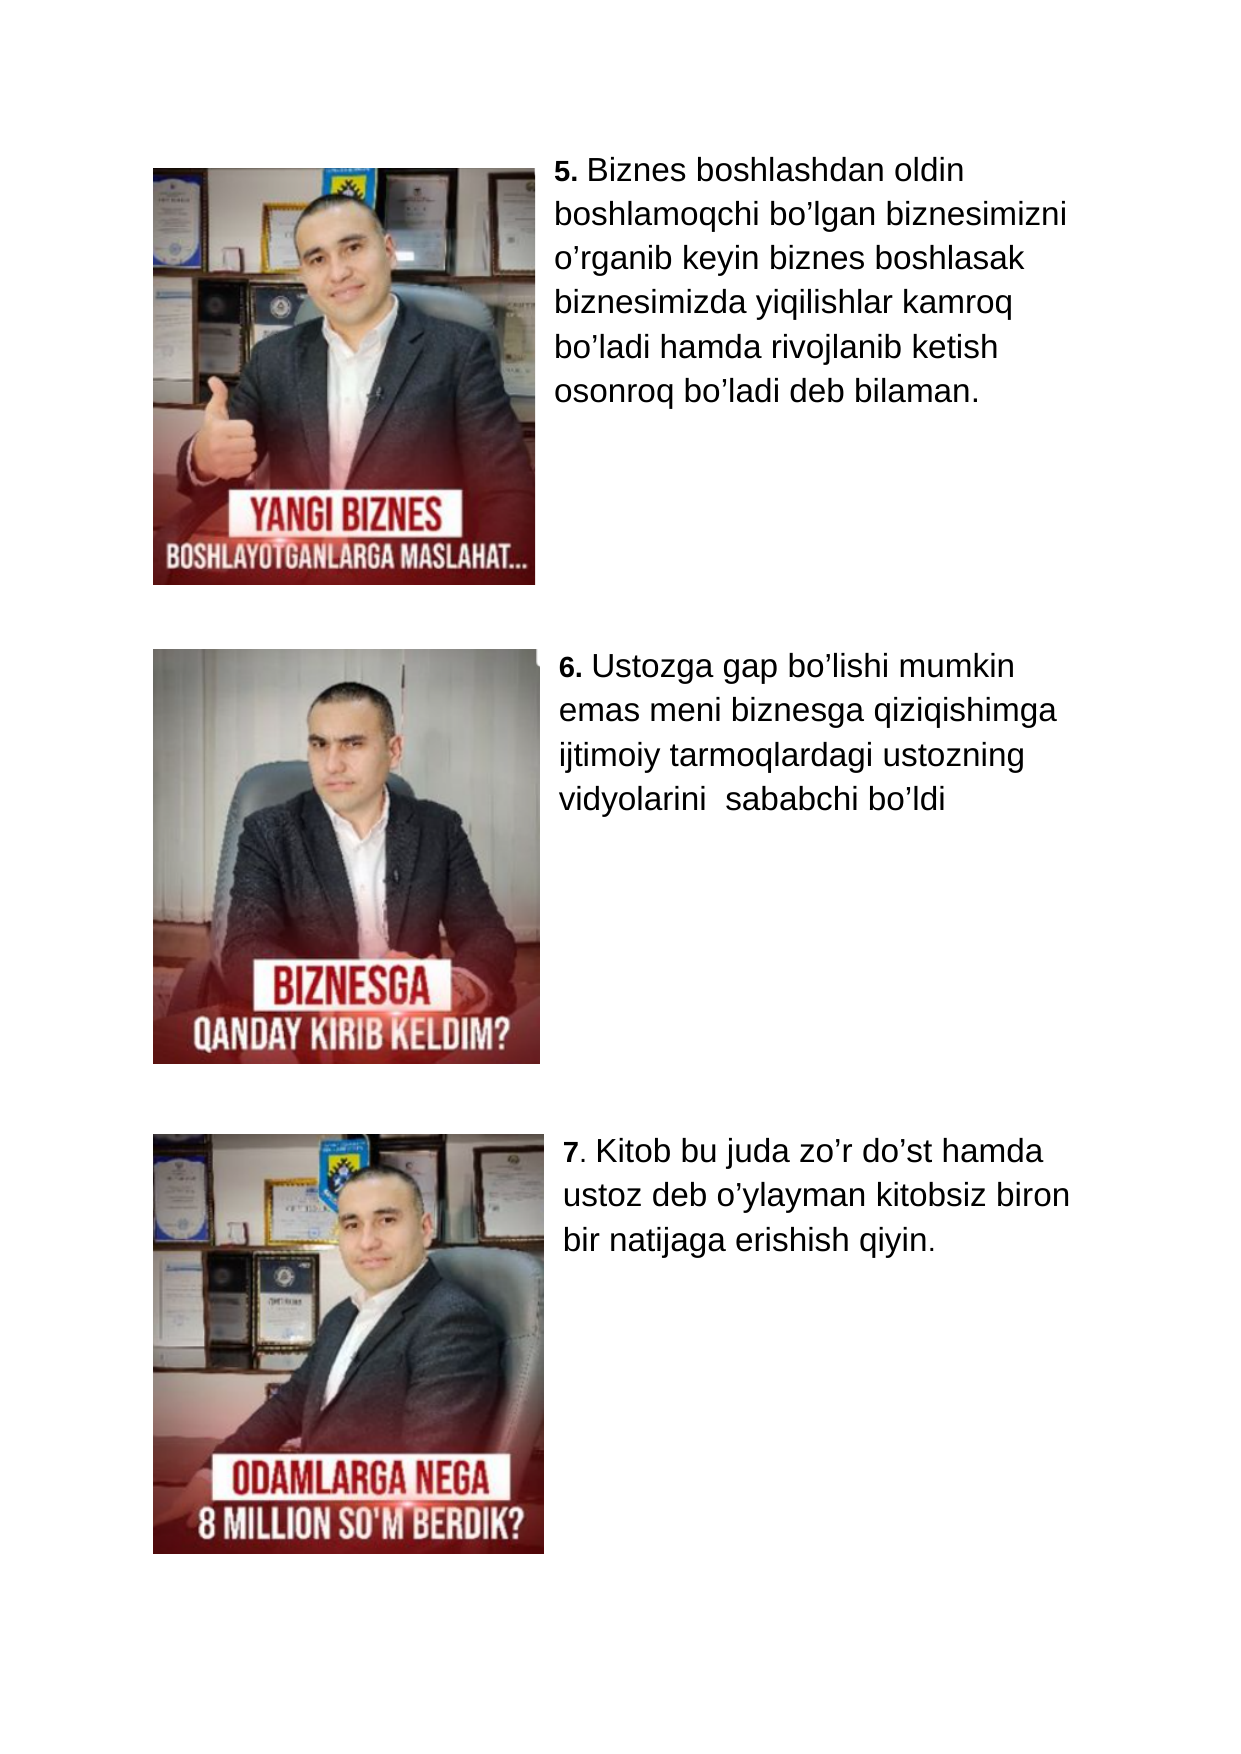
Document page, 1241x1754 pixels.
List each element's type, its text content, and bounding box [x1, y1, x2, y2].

picture [153, 1134, 544, 1554]
picture [153, 649, 540, 1064]
picture [153, 168, 536, 585]
text 7. Kitob bu juda zo’r do’st hamda ustoz deb o’ylayman kitobsiz biron bir natijaga erishish qiyin. [150, 1131, 1090, 1258]
text 5. Biznes boshlashdan oldin boshlamoqchi bo’lgan biznesimizni o’rganib keyin biznes boshlasak biznesimizda yiqilishlar kamroq bo’ladi hamda rivojlanib ketish osonroq bo’ladi deb bilaman. [150, 150, 1090, 409]
text 6. Ustozga gap bo’lishi mumkin emas meni biznesga qiziqishimga ijtimoiy tarmoqlardagi ustozning vidyolarini sababchi bo’ldi [150, 646, 1090, 817]
